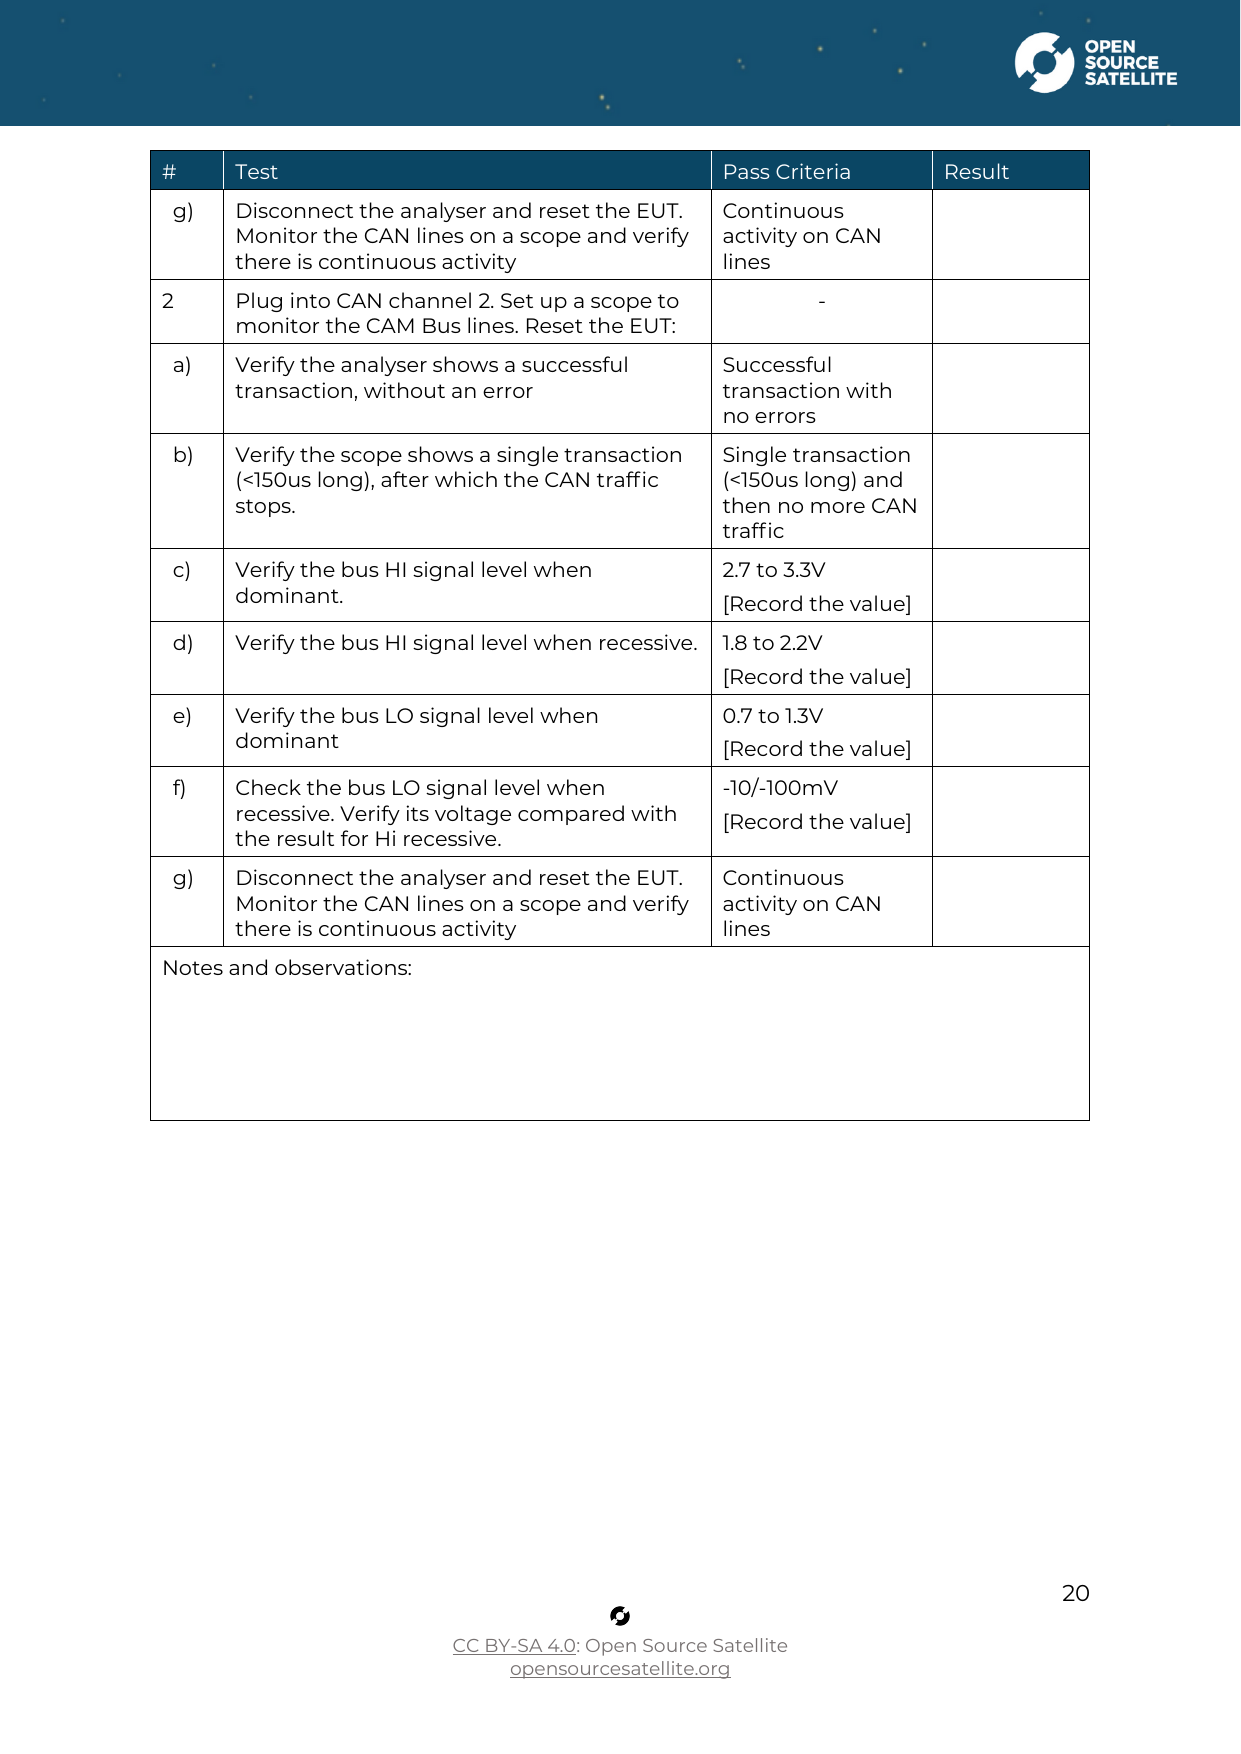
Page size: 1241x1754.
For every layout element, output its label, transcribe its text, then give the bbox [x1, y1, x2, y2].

table_cell e) [151, 695, 223, 766]
table_cell [933, 549, 1089, 621]
table_cell [933, 190, 1089, 279]
table_cell b) [151, 434, 223, 548]
table_header # [151, 151, 223, 189]
table_cell 0.7 to 1.3V [Record the value] [712, 695, 932, 766]
table_cell - [712, 280, 932, 343]
table_cell Notes and observations: [151, 947, 1089, 1120]
table_cell [933, 344, 1089, 433]
table_cell Disconnect the analyser and reset the EUT. Monitor the CAN lines on a scope and verify there is continuous activity [224, 190, 711, 279]
table_cell Verify the analyser shows a successful transaction, without an error [224, 344, 711, 433]
table_cell a) [151, 344, 223, 433]
table_cell Verify the bus HI signal level when dominant. [224, 549, 711, 621]
table_cell Verify the bus LO signal level when dominant [224, 695, 711, 766]
table_cell Plug into CAN channel 2. Set up a scope to monitor the CAM Bus lines. Reset the EUT: [224, 280, 711, 343]
table_cell [933, 857, 1089, 946]
table_cell Verify the scope shows a single transaction (<150us long), after which the CAN traffic stops. [224, 434, 711, 548]
table_cell Continuous activity on CAN lines [712, 190, 932, 279]
picture [610, 1606, 630, 1626]
picture [0, 0, 1241, 126]
table_cell Check the bus LO signal level when recessive. Verify its voltage compared with the result for Hi recessive. [224, 767, 711, 856]
table_cell -10/-100mV [Record the value] [712, 767, 932, 856]
table_cell [933, 280, 1089, 343]
table_header Result [933, 151, 1089, 189]
table_cell [933, 767, 1089, 856]
table_cell g) [151, 857, 223, 946]
table_cell 2.7 to 3.3V [Record the value] [712, 549, 932, 621]
table_cell g) [151, 190, 223, 279]
table_cell c) [151, 549, 223, 621]
table_cell [933, 622, 1089, 693]
table_cell Single transaction (<150us long) and then no more CAN traffic [712, 434, 932, 548]
table_cell Disconnect the analyser and reset the EUT. Monitor the CAN lines on a scope and verify there is continuous activity [224, 857, 711, 946]
table_cell Continuous activity on CAN lines [712, 857, 932, 946]
table_cell 1.8 to 2.2V [Record the value] [712, 622, 932, 693]
table_cell d) [151, 622, 223, 693]
table_header Test [224, 151, 711, 189]
table_cell [933, 434, 1089, 548]
table_cell f) [151, 767, 223, 856]
table_cell 2 [151, 280, 223, 343]
table_cell [933, 695, 1089, 766]
table_cell Verify the bus HI signal level when recessive. [224, 622, 711, 693]
table_header Pass Criteria [712, 151, 932, 189]
table_cell Successful transaction with no errors [712, 344, 932, 433]
